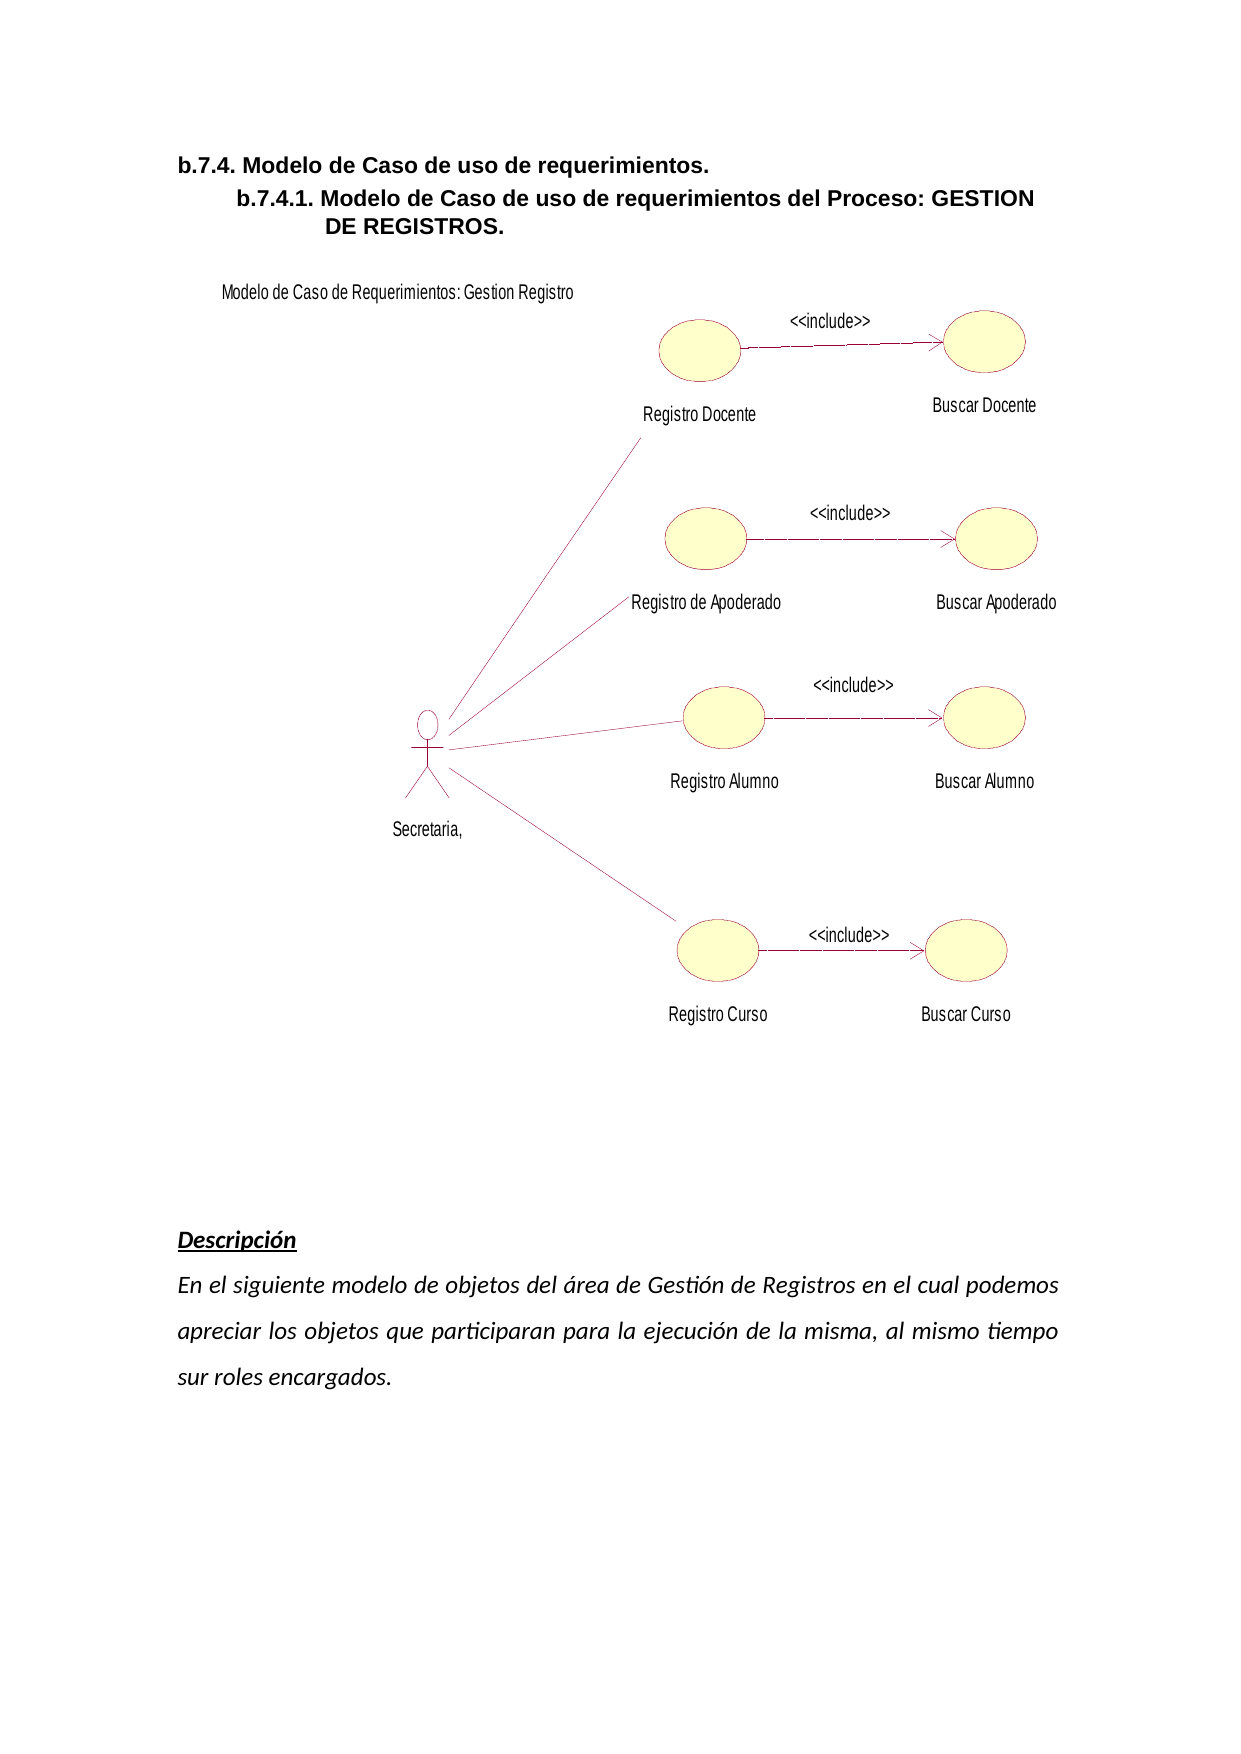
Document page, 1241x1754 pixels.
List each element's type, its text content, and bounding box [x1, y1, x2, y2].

subtitle b.7.4.1. Modelo de Caso de uso de requerimientos del Proceso: GESTION DE REGISTROS. [236, 184, 1063, 239]
text Descripción [177, 1224, 1063, 1255]
subtitle b.7.4. Modelo de Caso de uso de requerimientos. [177, 152, 1063, 178]
text En el siguiente modelo de objetos del área de Gestión de Registros en el cual podemos apreciar los objetos que participaran para la ejecución de la misma, al mismo tiempo sur roles encargados. [177, 1270, 1063, 1392]
